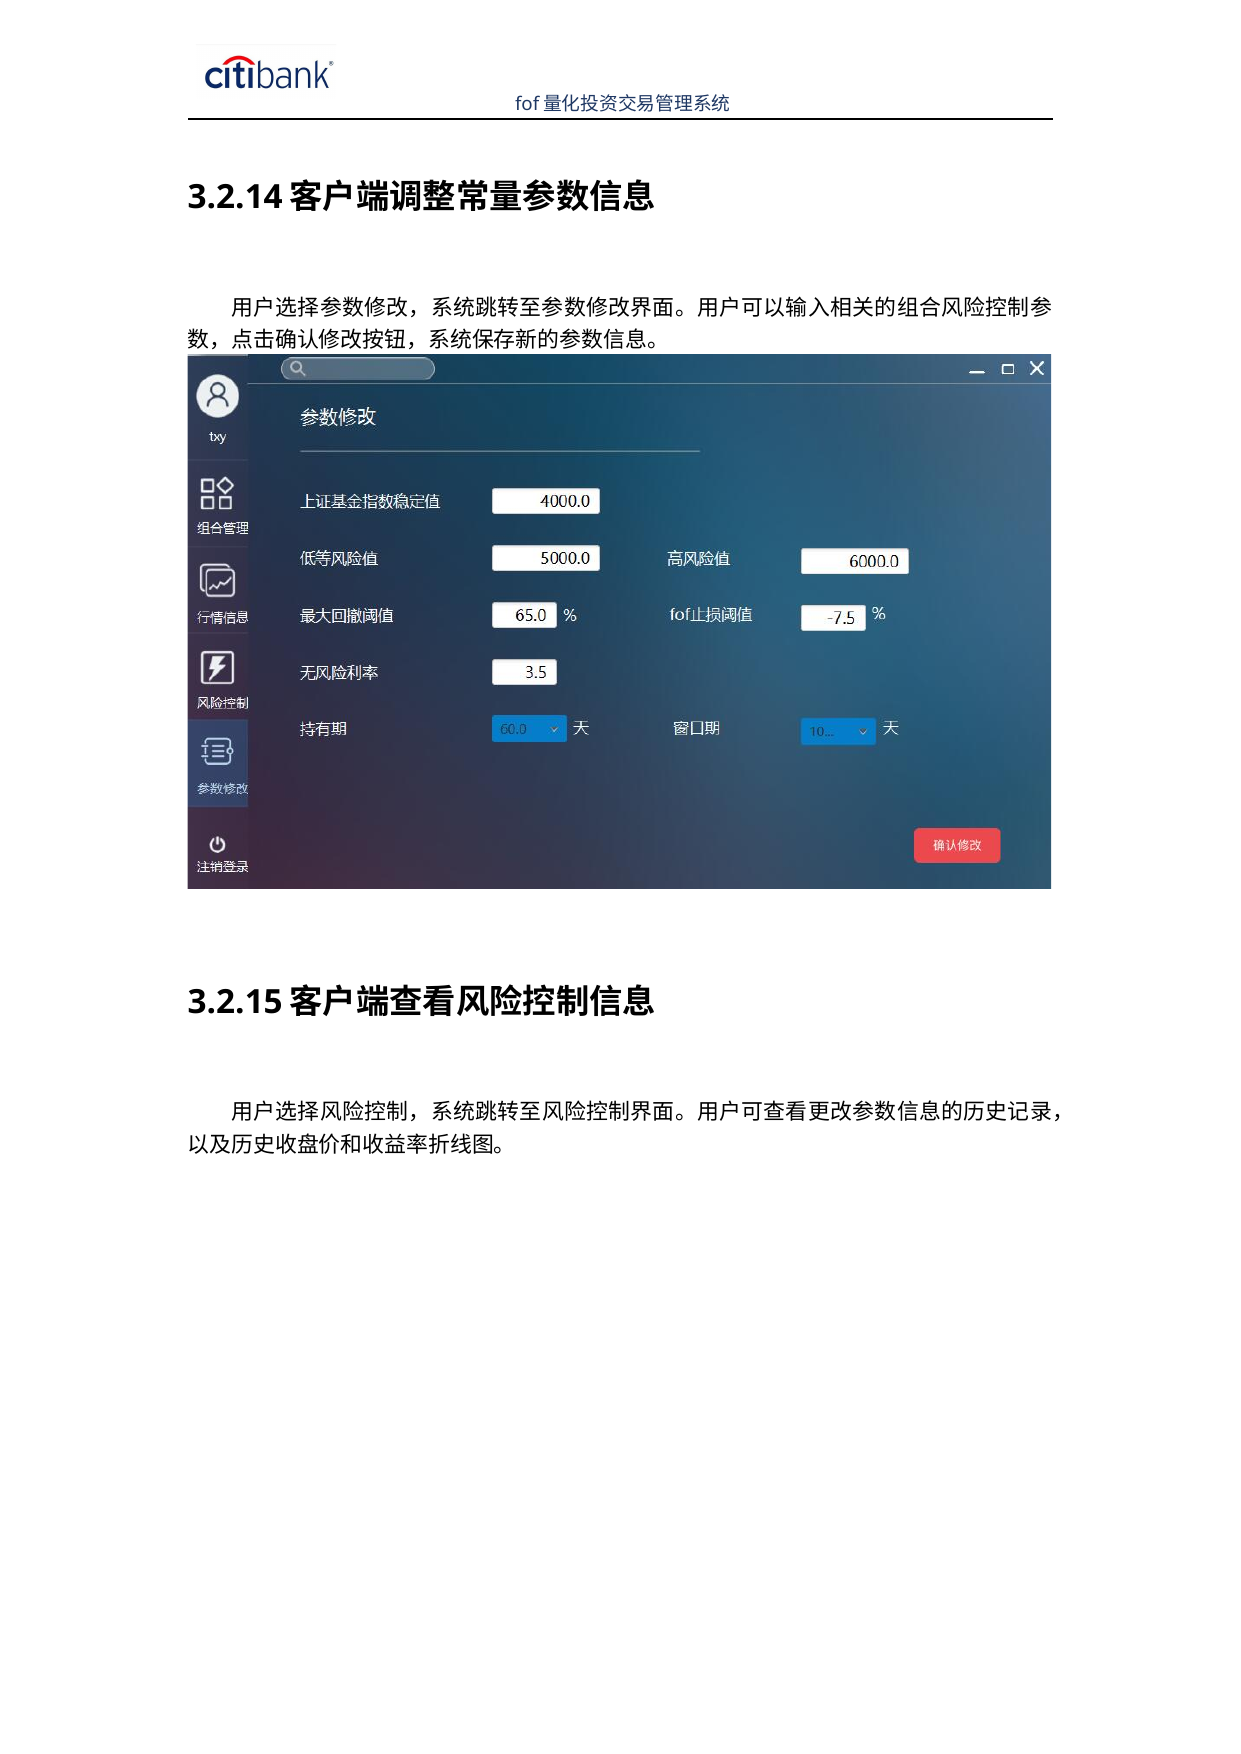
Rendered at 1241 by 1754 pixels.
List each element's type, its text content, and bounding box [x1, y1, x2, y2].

picture [195, 44, 337, 99]
text 用户选择风险控制，系统跳转至风险控制界面。用户可查看更改参数信息的历史记录，以及历史收盘价和收益率折线图。 [187, 1094, 1053, 1159]
subtitle 3.2.14客户端调整常量参数信息 [187, 162, 1053, 227]
subtitle 3.2.15客户端查看风险控制信息 [187, 966, 1053, 1031]
picture [187, 354, 1052, 889]
text 用户选择参数修改，系统跳转至参数修改界面。用户可以输入相关的组合风险控制参数，点击确认修改按钮，系统保存新的参数信息。 [187, 289, 1053, 354]
